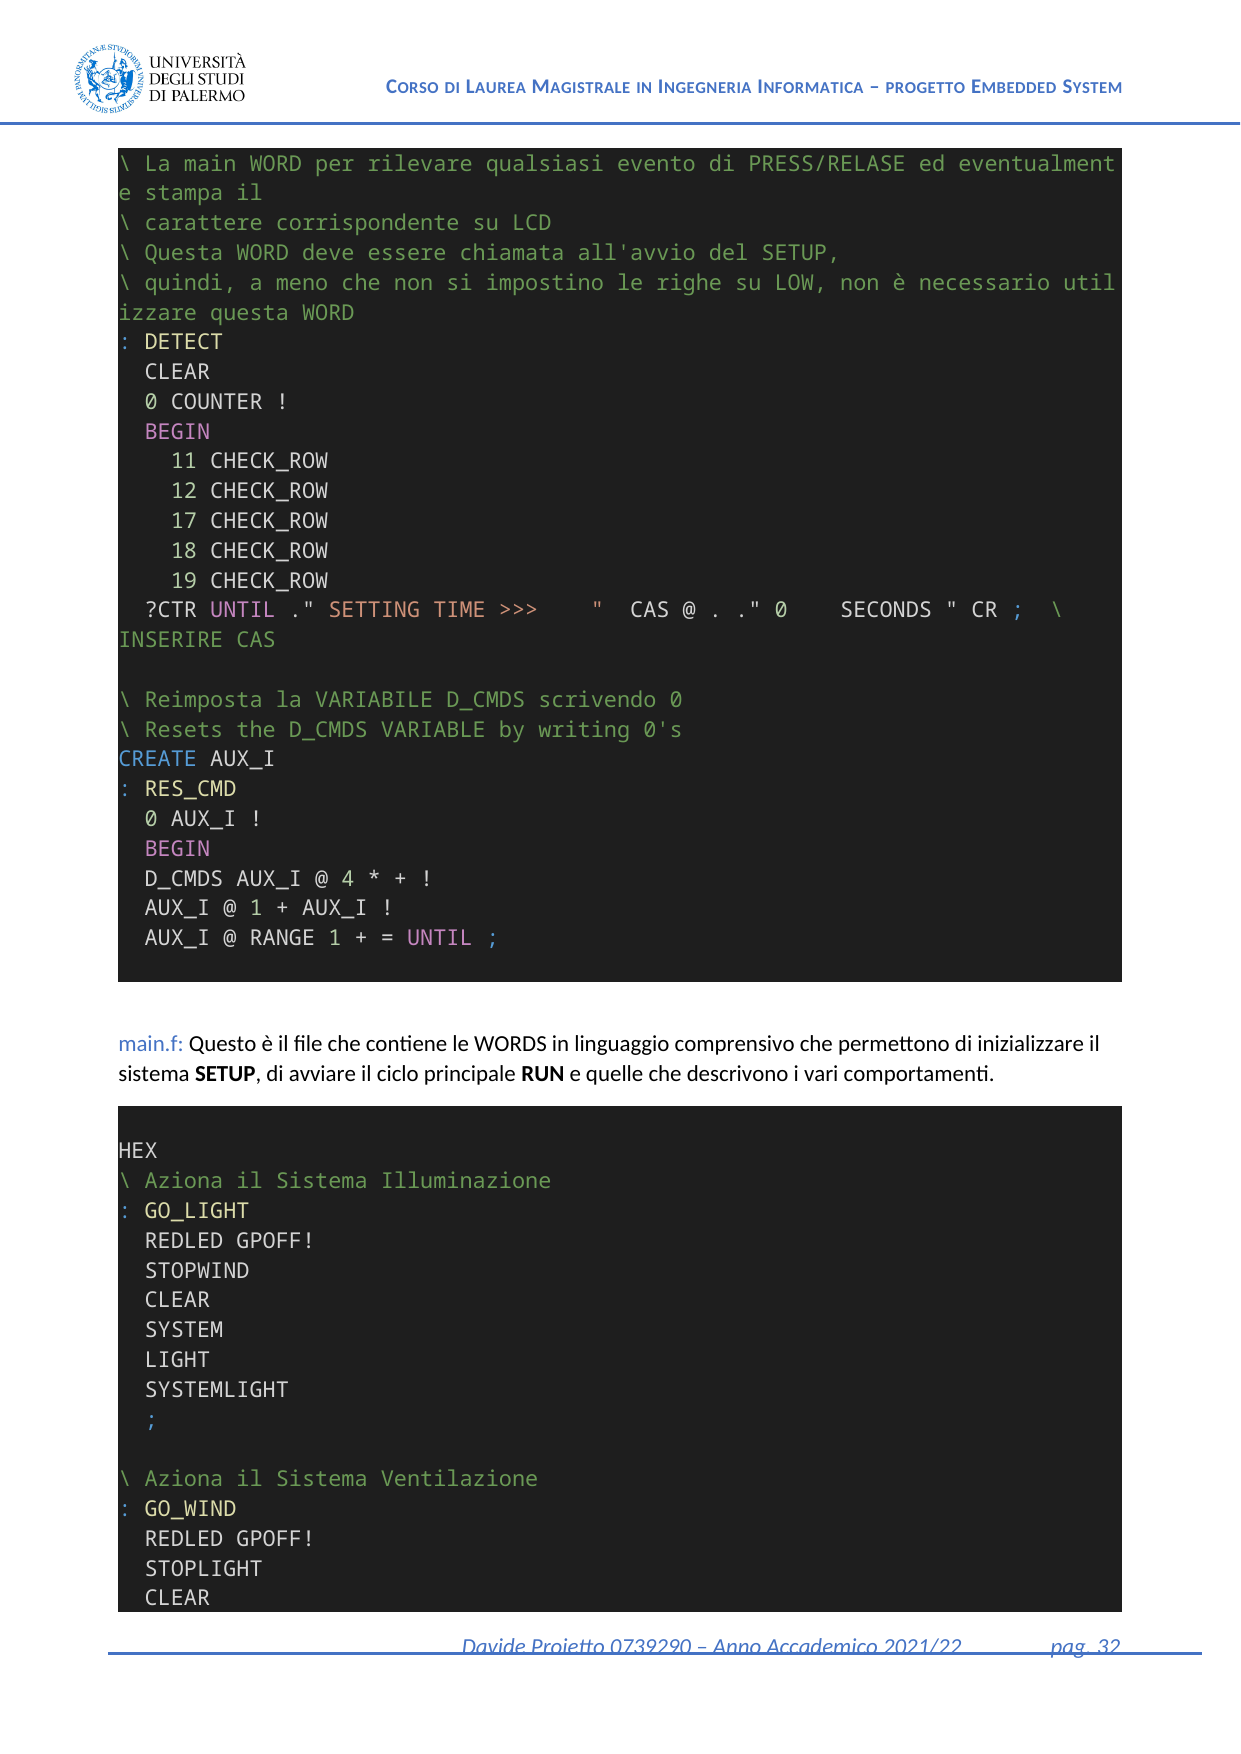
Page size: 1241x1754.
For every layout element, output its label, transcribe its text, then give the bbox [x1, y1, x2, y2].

text 12 CHECK_ROW [118, 475, 1122, 505]
text : RES_CMD [118, 773, 1122, 803]
text CLEAR [118, 356, 1122, 386]
text AUX_I @ 1 + AUX_I ! [118, 892, 1122, 922]
text \ Resets the D_CMDS VARIABLE by writing 0's [118, 714, 1122, 743]
text 0 COUNTER ! [118, 386, 1122, 416]
text SYSTEM [118, 1314, 1122, 1344]
text HEX [118, 1136, 1122, 1165]
text \ Reimposta la VARIABILE D_CMDS scrivendo 0 [118, 684, 1122, 714]
text \ Aziona il Sistema Ventilazione [118, 1463, 1122, 1493]
text : GO_LIGHT [118, 1195, 1122, 1225]
text LIGHT [118, 1344, 1122, 1374]
text \ carattere corrispondente su LCD [118, 207, 1122, 237]
text \ Questa WORD deve essere chiamata all'avvio del SETUP, [118, 237, 1122, 267]
text ; [118, 1404, 1122, 1433]
text BEGIN [118, 416, 1122, 446]
text \ Aziona il Sistema Illuminazione [118, 1165, 1122, 1195]
text SYSTEMLIGHT [118, 1374, 1122, 1404]
text REDLED GPOFF! [118, 1225, 1122, 1255]
text D_CMDS AUX_I @ 4 * + ! [118, 863, 1122, 892]
text 11 CHECK_ROW [118, 446, 1122, 475]
text STOPLIGHT [118, 1553, 1122, 1582]
text BEGIN [118, 833, 1122, 863]
text CLEAR [118, 1582, 1122, 1612]
text STOPWIND [118, 1255, 1122, 1284]
text \ quindi, a meno che non si impostino le righe su LOW, non è necessario utilizzare questa WORD [118, 267, 1122, 326]
text 19 CHECK_ROW [118, 565, 1122, 594]
picture [72, 41, 252, 117]
text REDLED GPOFF! [118, 1523, 1122, 1553]
text : GO_WIND [118, 1493, 1122, 1523]
text CREATE AUX_I [118, 743, 1122, 773]
text CLEAR [118, 1284, 1122, 1314]
text 0 AUX_I ! [118, 803, 1122, 833]
text : DETECT [118, 326, 1122, 356]
text AUX_I @ RANGE 1 + = UNTIL ; [118, 922, 1122, 952]
text 17 CHECK_ROW [118, 505, 1122, 535]
text main.f: Questo è il file che contiene le WORDS in linguaggio comprensivo che permettono di inizializzare il sistema SETUP, di avviare il ciclo principale RUN e quelle che descrivono i vari comportamenti. [118, 1029, 1122, 1087]
text 18 CHECK_ROW [118, 535, 1122, 565]
text ?CTR UNTIL ." SETTING TIME >>> " CAS @ . ." 0 SECONDS " CR ; \INSERIRE CAS [118, 594, 1122, 654]
text \ La main WORD per rilevare qualsiasi evento di PRESS/RELASE ed eventualmente stampa il [118, 148, 1122, 207]
